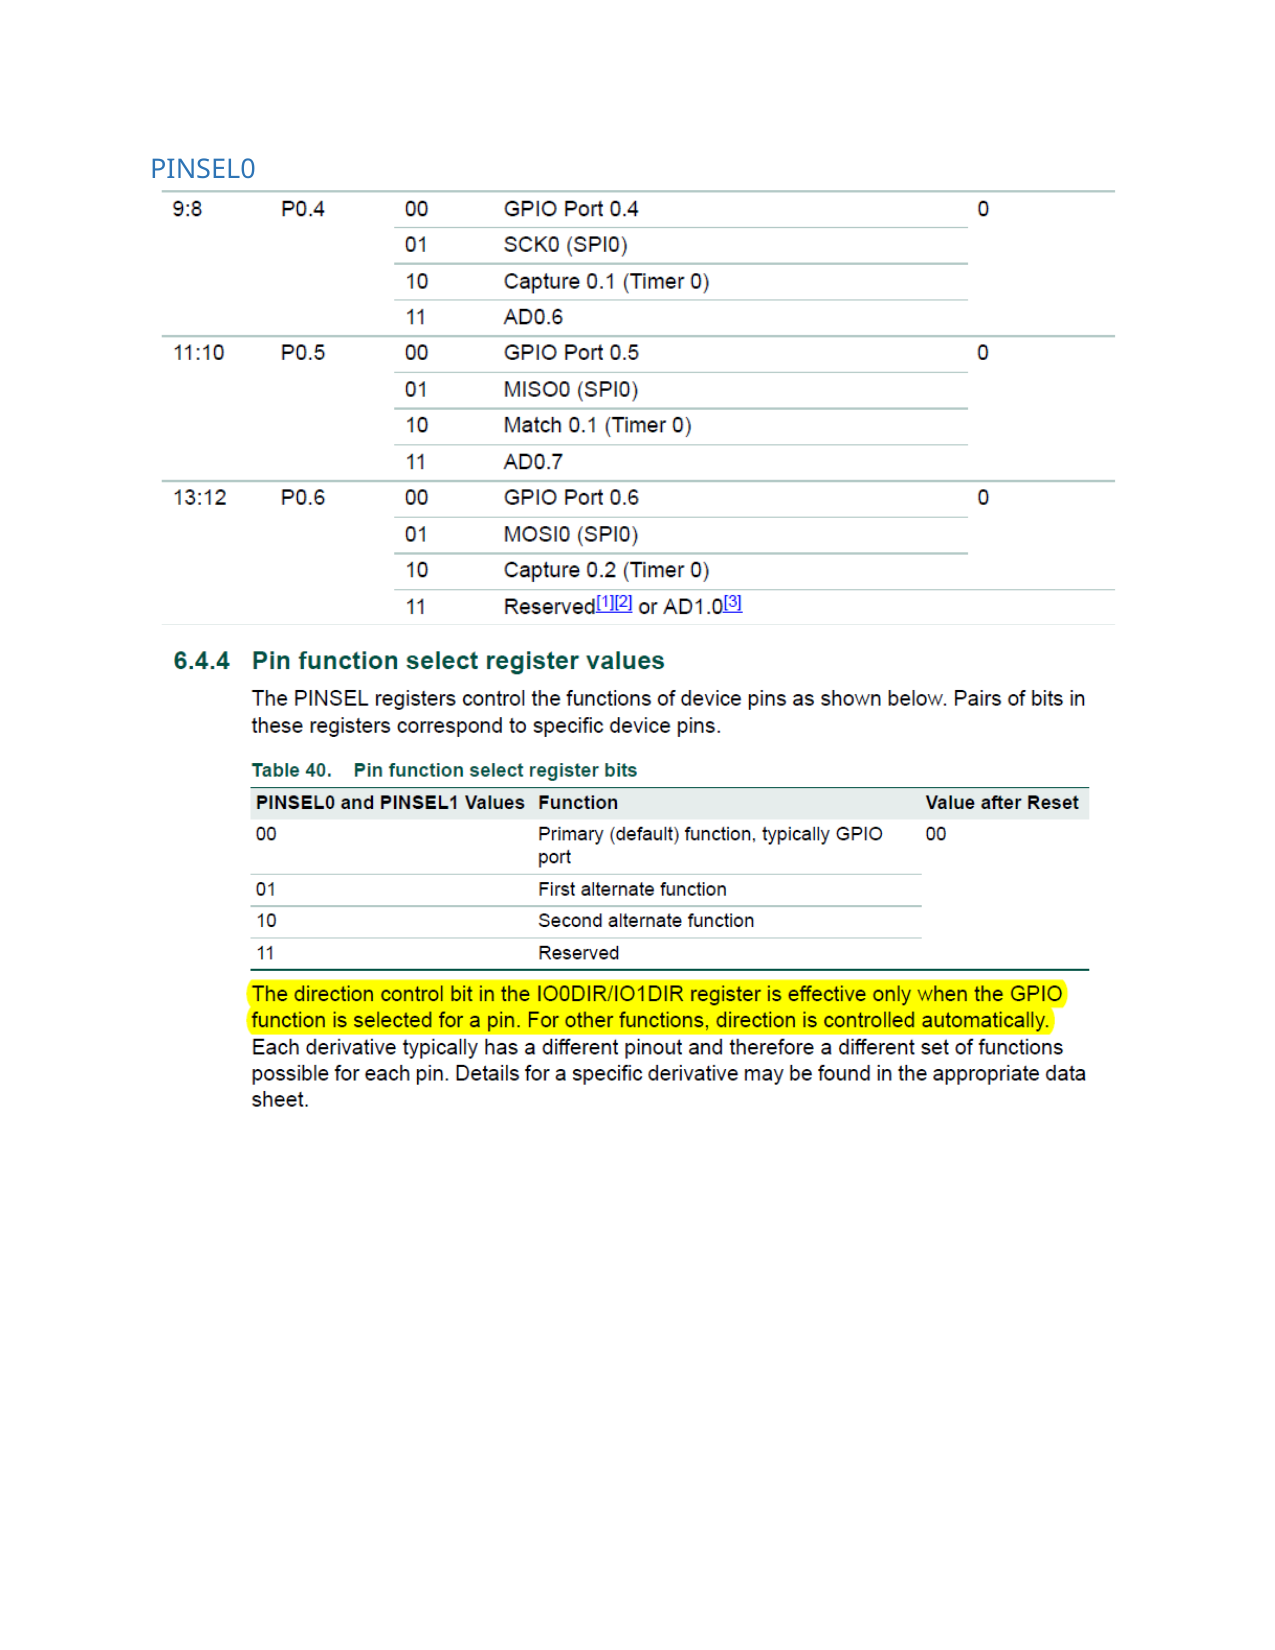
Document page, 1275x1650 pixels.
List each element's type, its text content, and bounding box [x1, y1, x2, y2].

subtitle PINSEL0 [150, 150, 1125, 187]
